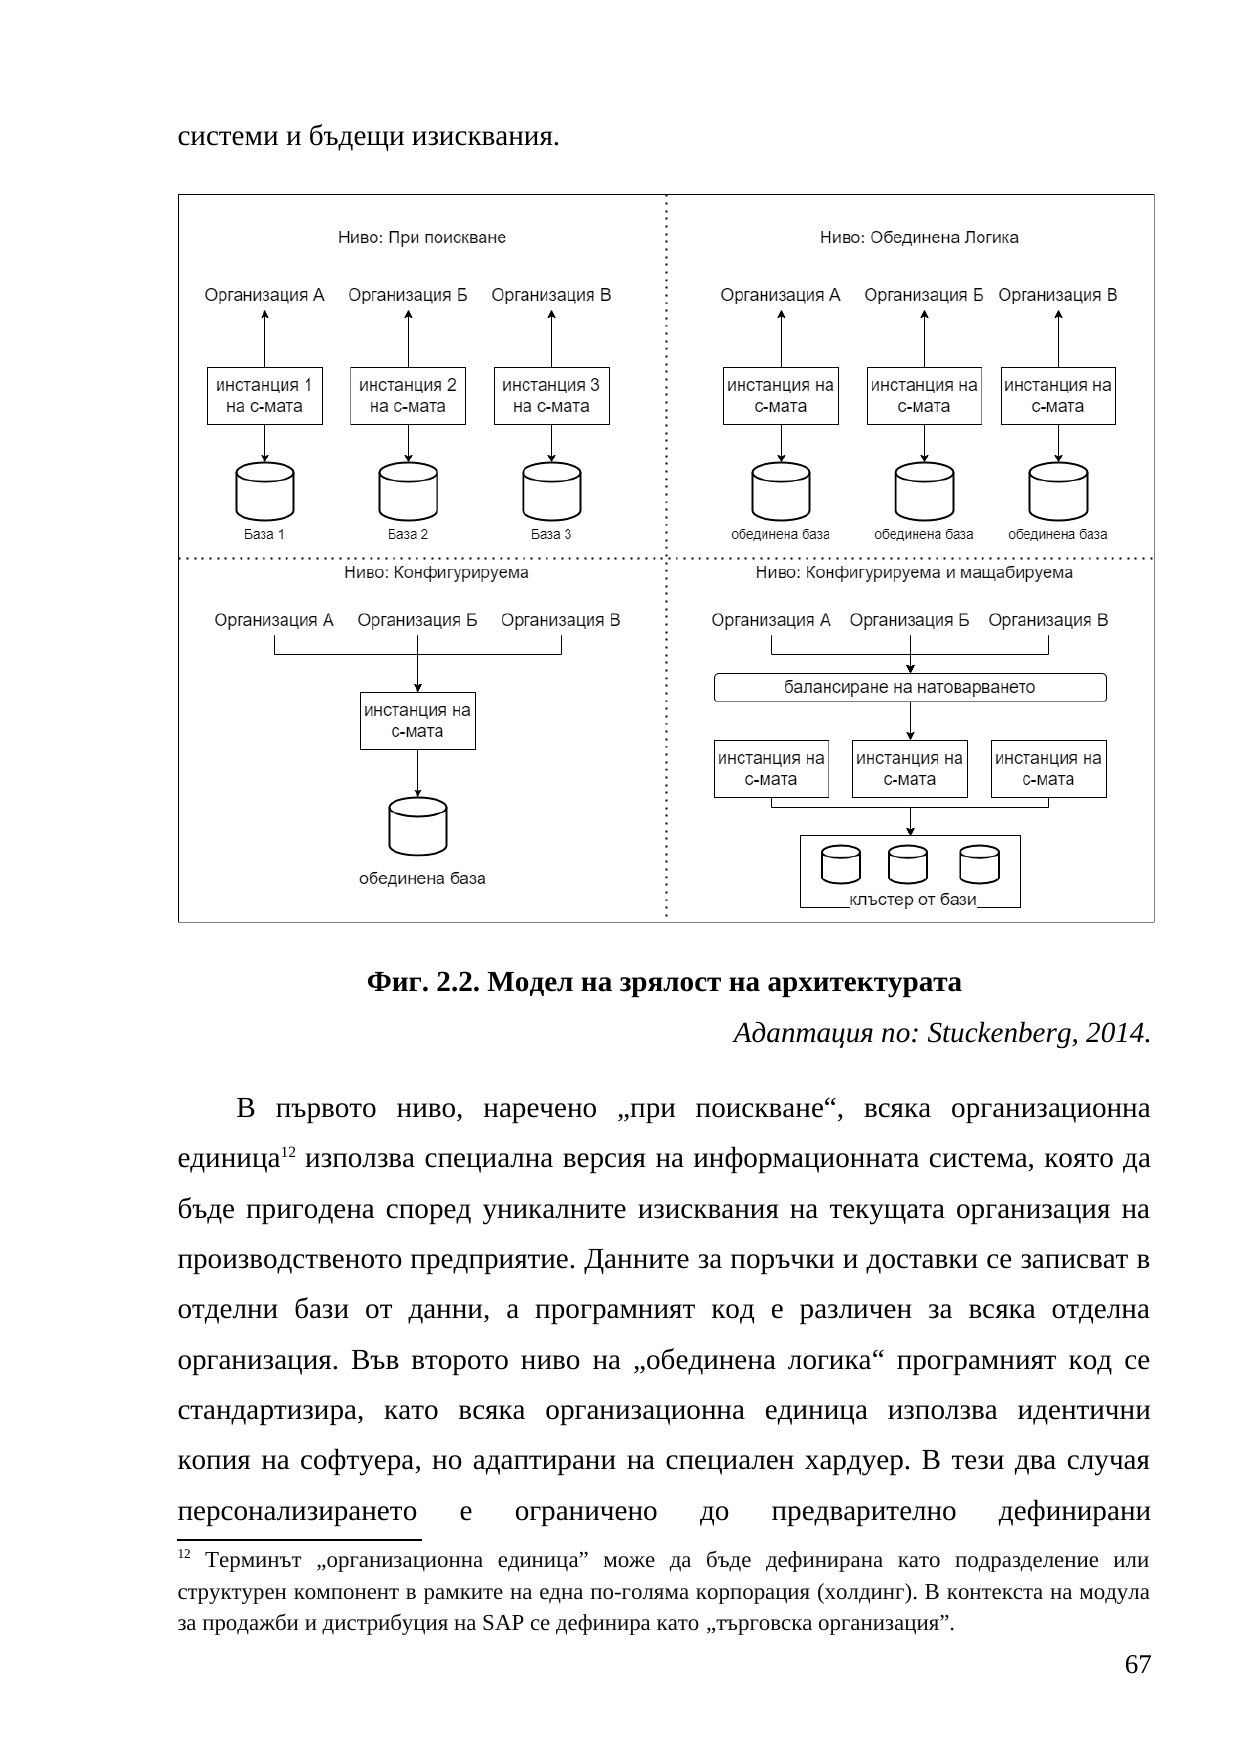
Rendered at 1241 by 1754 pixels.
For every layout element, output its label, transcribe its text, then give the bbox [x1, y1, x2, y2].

picture [177, 193, 1155, 923]
title Адаптация по: Stuckenberg, 2014. [177, 1015, 1152, 1048]
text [177, 118, 1152, 152]
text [177, 1090, 1152, 1526]
title Фиг. 2.2. Модел на зрялост на архитектурата [177, 964, 1152, 998]
